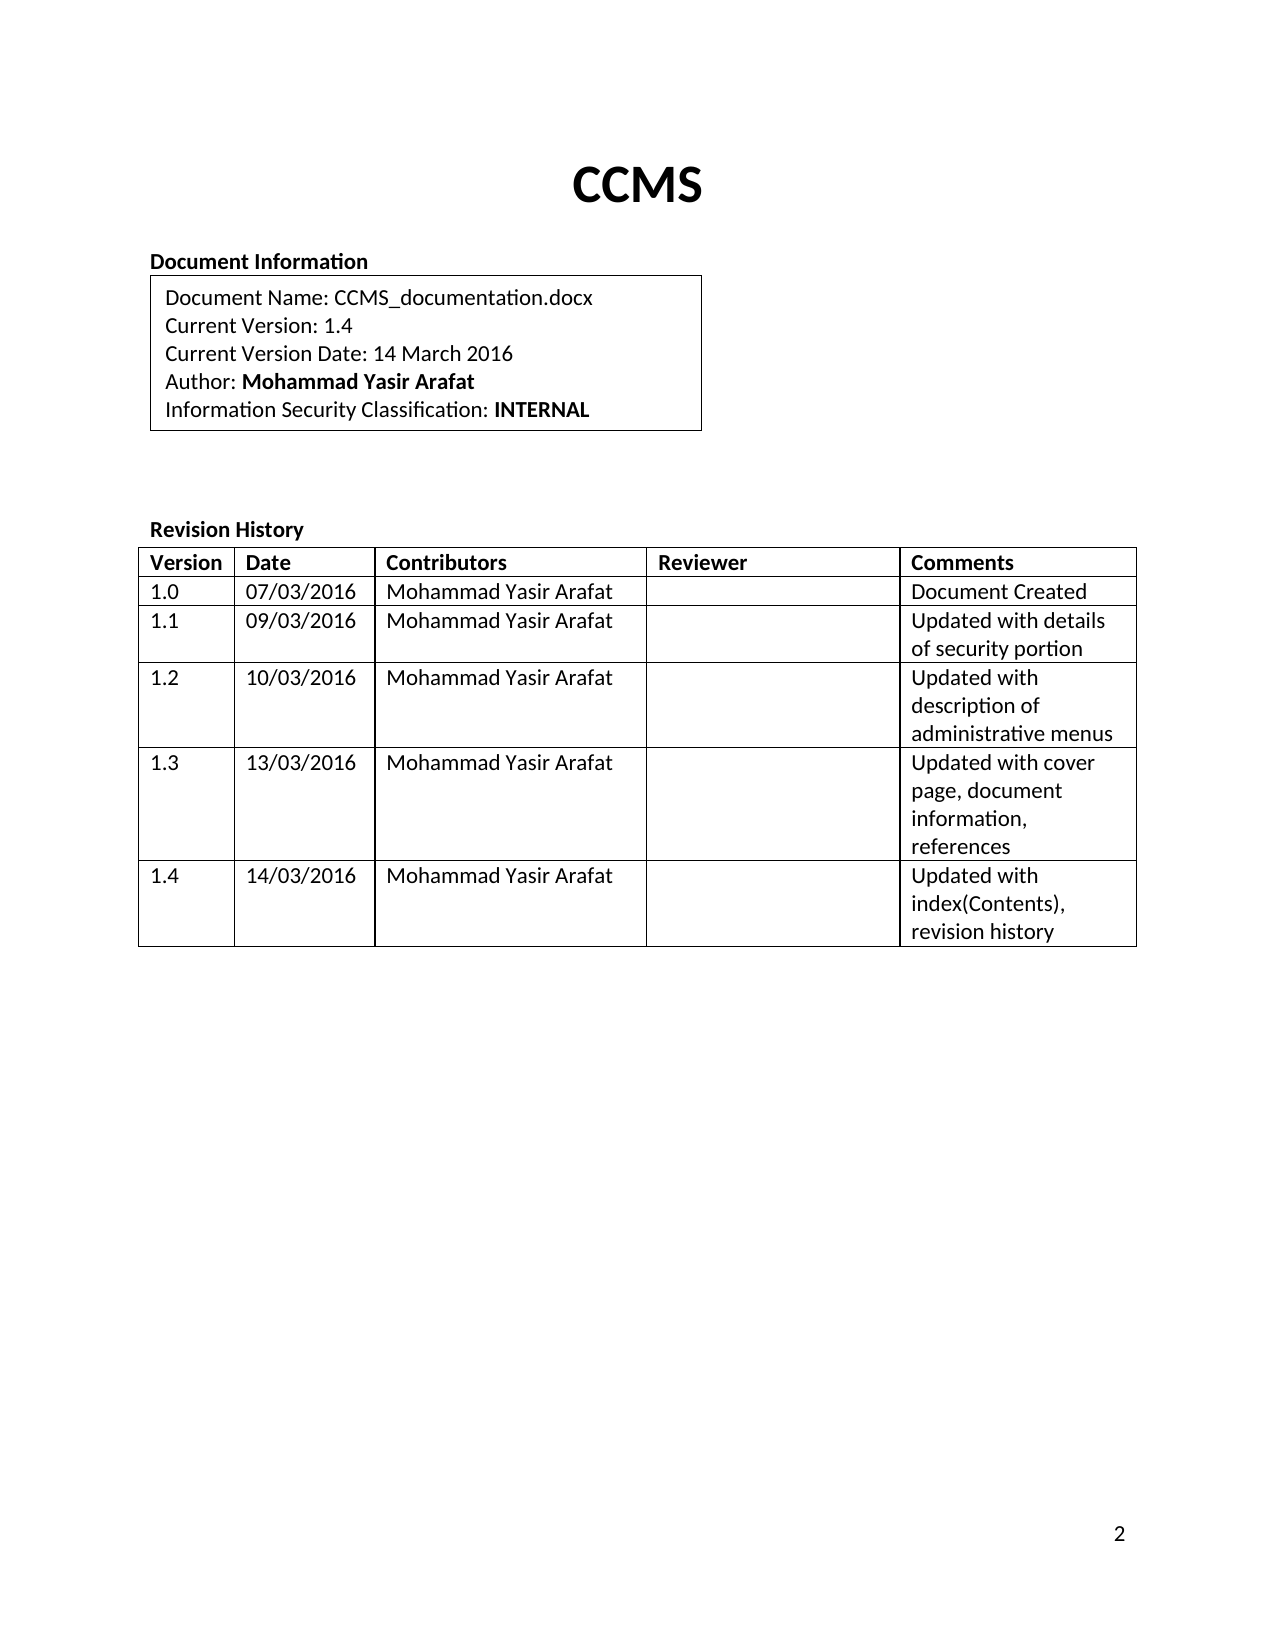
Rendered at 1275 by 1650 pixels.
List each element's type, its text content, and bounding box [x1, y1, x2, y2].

table_cell 1.0 [139, 577, 234, 605]
table_cell 1.3 [139, 748, 234, 860]
table_header Reviewer [647, 548, 899, 576]
table_cell 1.4 [139, 861, 234, 946]
text CCMS [150, 150, 1125, 216]
table_cell Mohammad Yasir Arafat [376, 861, 646, 946]
table_cell 13/03/2016 [235, 748, 374, 860]
table_cell Mohammad Yasir Arafat [376, 577, 646, 605]
table_cell Updated with index(Contents), revision history [901, 861, 1136, 946]
table_header Date [235, 548, 374, 576]
table_cell [647, 577, 899, 605]
table_cell 09/03/2016 [235, 606, 374, 662]
table_cell [647, 663, 899, 747]
table_cell Mohammad Yasir Arafat [376, 606, 646, 662]
text Document Information [150, 247, 1125, 275]
table_header Comments [901, 548, 1136, 576]
table_cell 1.2 [139, 663, 234, 747]
table_cell 1.1 [139, 606, 234, 662]
table_cell Updated with cover page, document information, references [901, 748, 1136, 860]
table_cell Mohammad Yasir Arafat [376, 663, 646, 747]
table_header Contributors [376, 548, 646, 576]
text Revision History [150, 515, 1125, 543]
table_cell Mohammad Yasir Arafat [376, 748, 646, 860]
table_cell Document Created [901, 577, 1136, 605]
table_cell 14/03/2016 [235, 861, 374, 946]
table_cell [647, 748, 899, 860]
table_cell [647, 861, 899, 946]
table_cell 07/03/2016 [235, 577, 374, 605]
table_header Version [139, 548, 234, 576]
table_cell Updated with details of security portion [901, 606, 1136, 662]
table_cell [647, 606, 899, 662]
table_cell Updated with description of administrative menus [901, 663, 1136, 747]
table_cell 10/03/2016 [235, 663, 374, 747]
